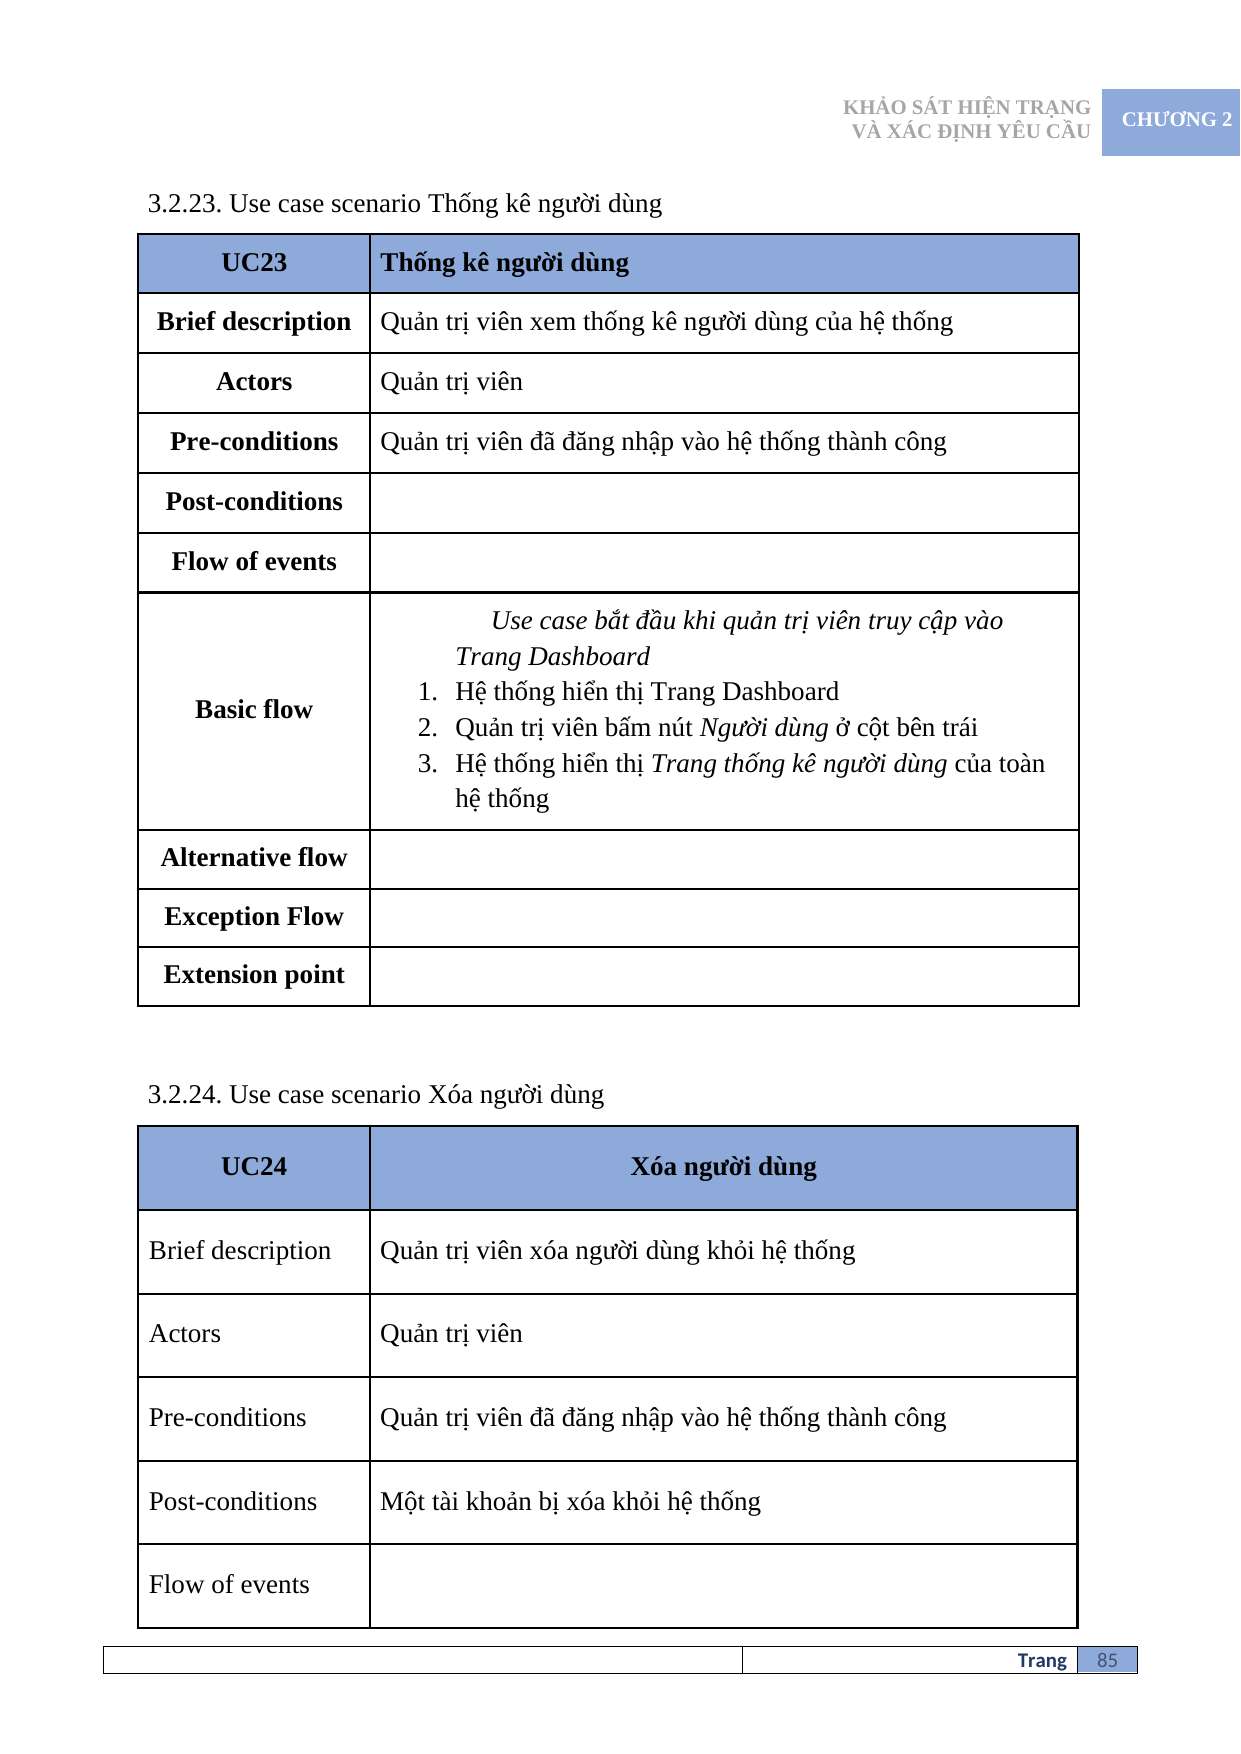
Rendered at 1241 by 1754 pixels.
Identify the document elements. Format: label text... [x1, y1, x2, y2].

table_cell [371, 890, 1078, 946]
table_cell [371, 474, 1078, 532]
table_cell Quản trị viên [371, 354, 1078, 412]
table_cell Basic flow [139, 594, 369, 829]
table_cell Brief description [139, 294, 369, 352]
table_cell Brief description [139, 1211, 369, 1292]
table_cell Actors [139, 1295, 369, 1376]
table_cell [371, 534, 1078, 591]
table_header UC23 [139, 235, 369, 292]
table_header Thống kê người dùng [371, 235, 1078, 292]
table_cell Một tài khoản bị xóa khỏi hệ thống [371, 1462, 1076, 1543]
table_cell Quản trị viên [371, 1295, 1076, 1376]
table_header Xóa người dùng [371, 1127, 1076, 1209]
table_cell Flow of events [139, 534, 369, 591]
table_cell Actors [139, 354, 369, 412]
table_cell Flow of events [139, 1545, 369, 1627]
table_cell Pre-conditions [139, 414, 369, 472]
table_cell Pre-conditions [139, 1378, 369, 1460]
subtitle 3.2.23. Use case scenario Thống kê người dùng [148, 187, 1122, 218]
table_cell [371, 1545, 1076, 1627]
table_cell Use case bắt đầu khi quản trị viên truy cập vào Trang Dashboard Hệ thống hiển thị Trang Dashboard Quản trị viên bấm nút Người dùng ở cột bên trái Hệ thống hiển thị Trang thống kê người dùng của toàn hệ thống [371, 594, 1078, 829]
table_cell Post-conditions [139, 474, 369, 532]
table_cell Extension point [139, 948, 369, 1005]
table_cell [371, 948, 1078, 1005]
table_header UC24 [139, 1127, 369, 1209]
table_cell Quản trị viên xem thống kê người dùng của hệ thống [371, 294, 1078, 352]
table_cell Quản trị viên xóa người dùng khỏi hệ thống [371, 1211, 1076, 1292]
table_cell Quản trị viên đã đăng nhập vào hệ thống thành công [371, 1378, 1076, 1460]
table_cell Exception Flow [139, 890, 369, 946]
subtitle 3.2.24. Use case scenario Xóa người dùng [148, 1078, 1122, 1109]
table_cell [371, 831, 1078, 887]
table_cell Alternative flow [139, 831, 369, 887]
table_cell Post-conditions [139, 1462, 369, 1543]
table_cell Quản trị viên đã đăng nhập vào hệ thống thành công [371, 414, 1078, 472]
